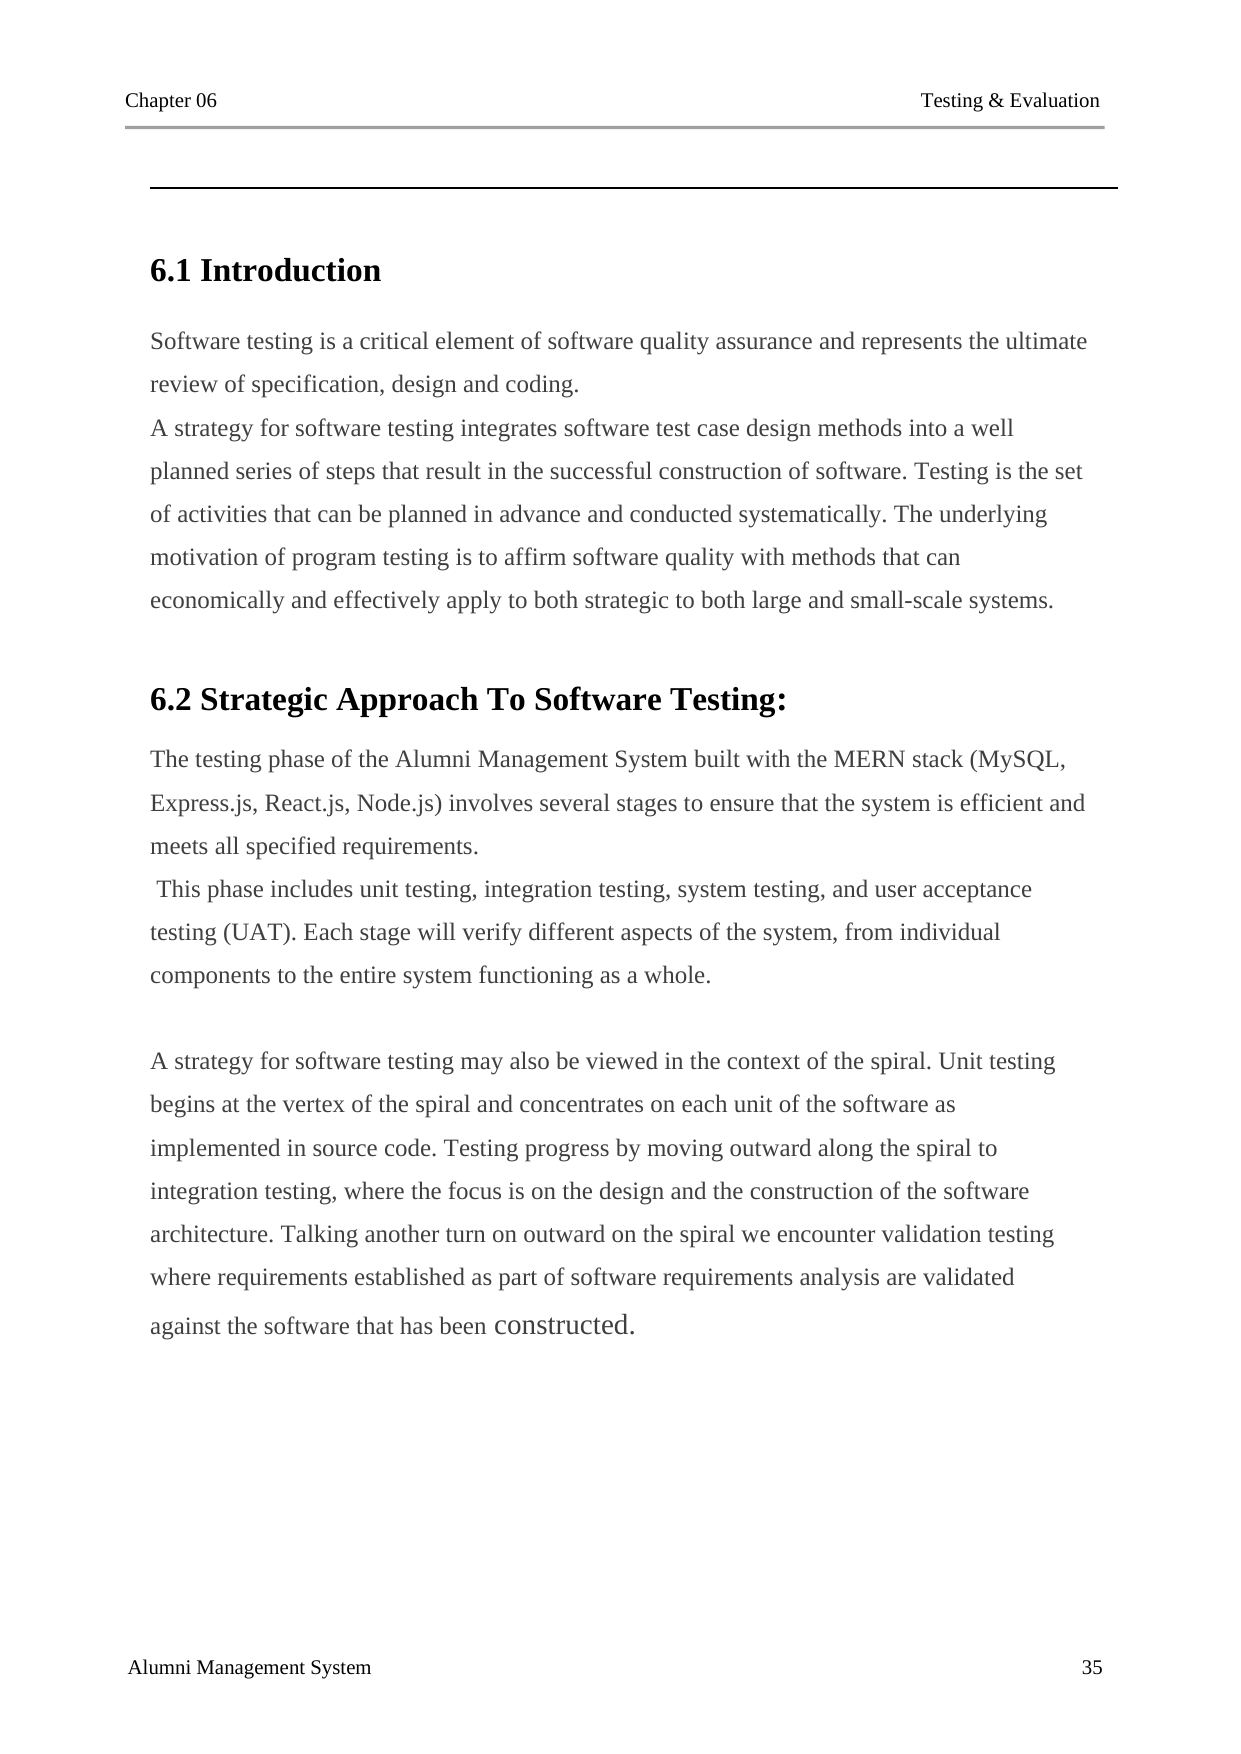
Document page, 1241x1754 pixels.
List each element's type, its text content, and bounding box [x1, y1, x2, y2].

text A strategy for software testing integrates software test case design methods into a well planned series of steps that result in the successful construction of software. Testing is the set of activities that can be planned in advance and conducted systematically. The underlying motivation of program testing is to affirm software quality with methods that can economically and effectively apply to both strategic to both large and small-scale systems. [150, 413, 1090, 614]
subtitle 6.2 Strategic Approach To Software Testing: [150, 678, 1105, 718]
list Introduction [150, 251, 1105, 289]
text A strategy for software testing may also be viewed in the context of the spiral. Unit testing begins at the vertex of the spiral and concentrates on each unit of the software as implemented in source code. Testing progress by moving outward along the spiral to integration testing, where the focus is on the design and the construction of the software architecture. Talking another turn on outward on the spiral we encounter validation testing where requirements established as part of software requirements analysis are validated against the software that has been constructed. [150, 1046, 1090, 1341]
text Software testing is a critical element of software quality assurance and represents the ultimate review of specification, design and coding. [150, 326, 1090, 398]
text This phase includes unit testing, integration testing, system testing, and user acceptance testing (UAT). Each stage will verify different aspects of the system, from individual components to the entire system functioning as a whole. [150, 874, 1090, 989]
text The testing phase of the Alumni Management System built with the MERN stack (MySQL, Express.js, React.js, Node.js) involves several stages to ensure that the system is efficient and meets all specified requirements. [150, 744, 1090, 859]
